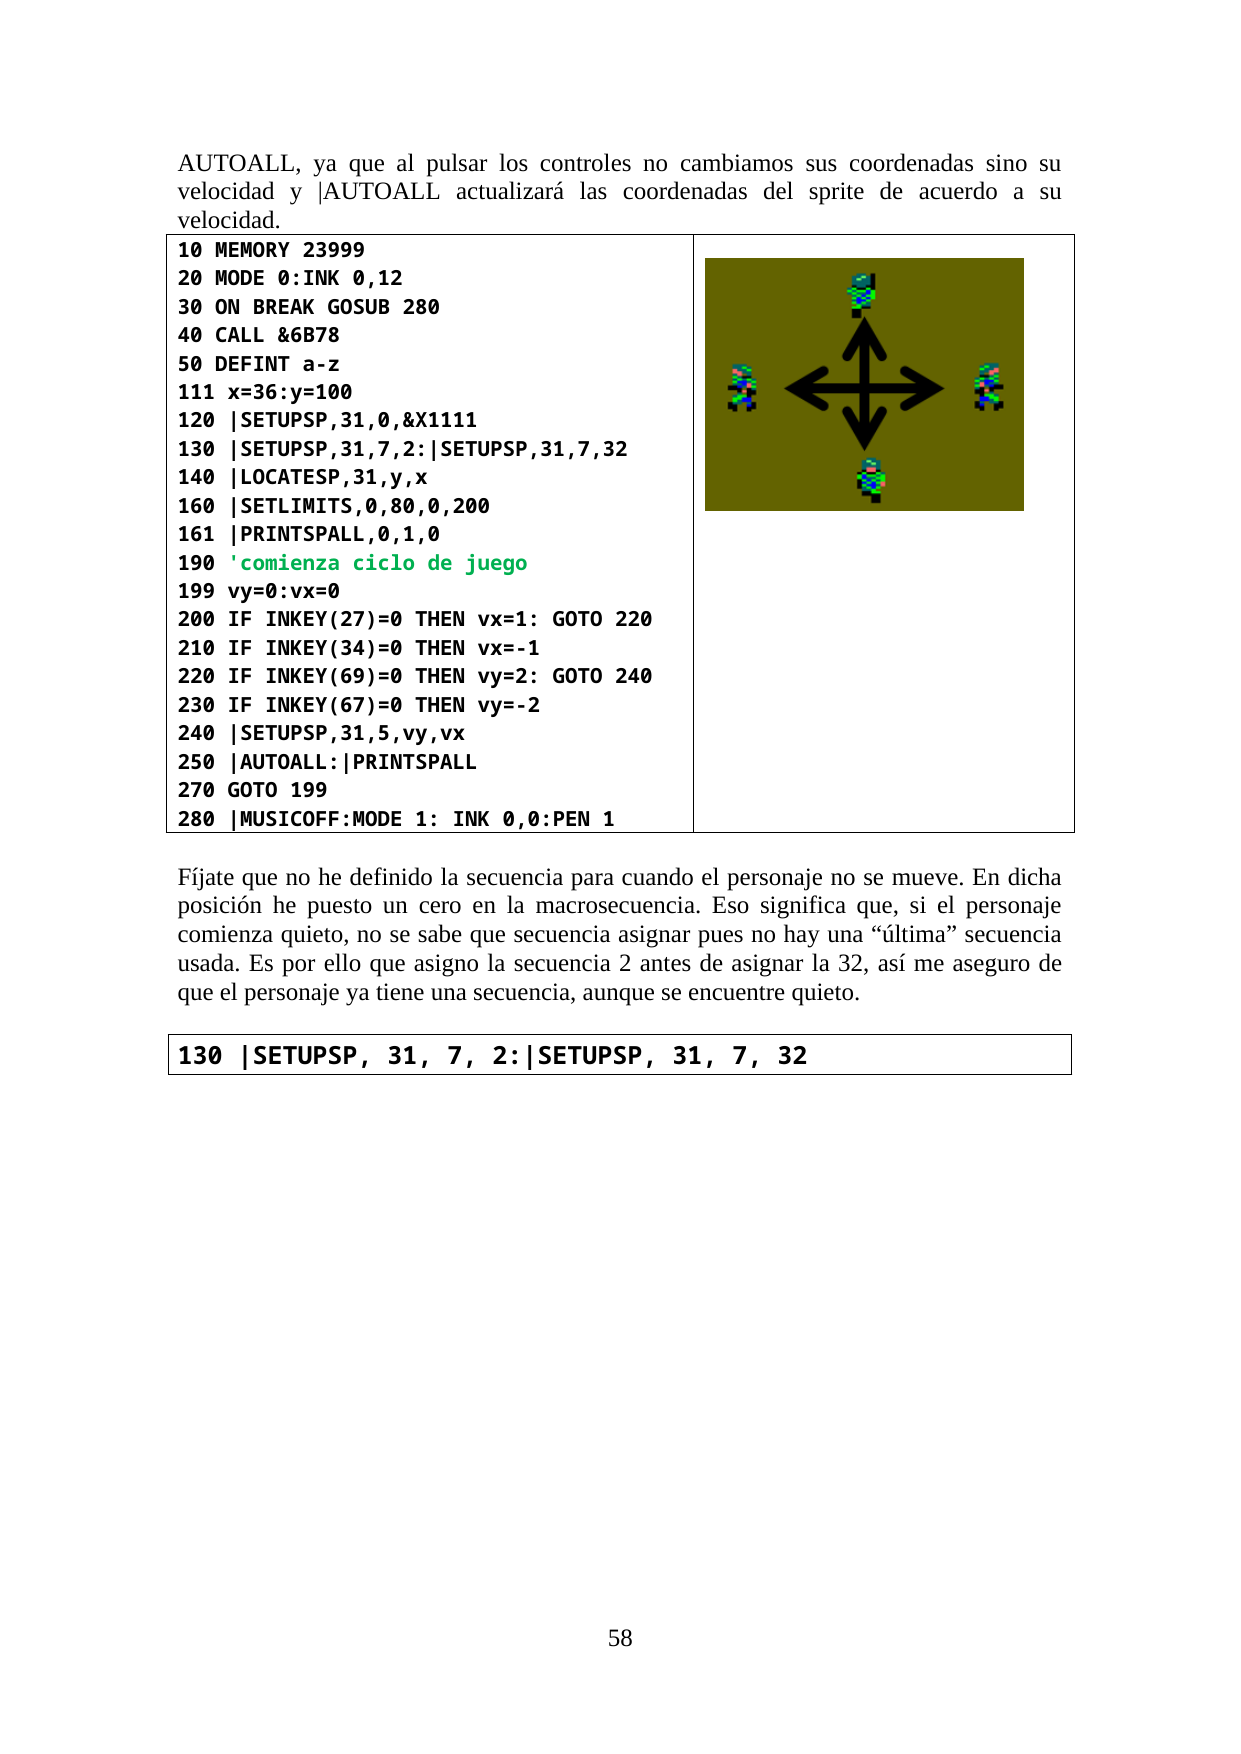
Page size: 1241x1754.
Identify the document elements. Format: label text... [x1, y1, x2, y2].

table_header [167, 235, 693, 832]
text Fíjate que no he definido la secuencia para cuando el personaje no se mueve. En dicha posición he puesto un cero en la macrosecuencia. Eso significa que, si el personaje comienza quieto, no se sabe que secuencia asignar pues no hay una “última” secuencia usada. Es por ello que asigno la secuencia 2 antes de asignar la 32, así me aseguro de que el personaje ya tiene una secuencia, aunque se encuentre quieto. [177, 862, 1063, 1006]
text 130 |SETUPSP, 31, 7, 2:|SETUPSP, 31, 7, 32 [169, 1035, 1071, 1074]
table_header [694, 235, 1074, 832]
picture [705, 258, 1024, 511]
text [177, 148, 1063, 234]
